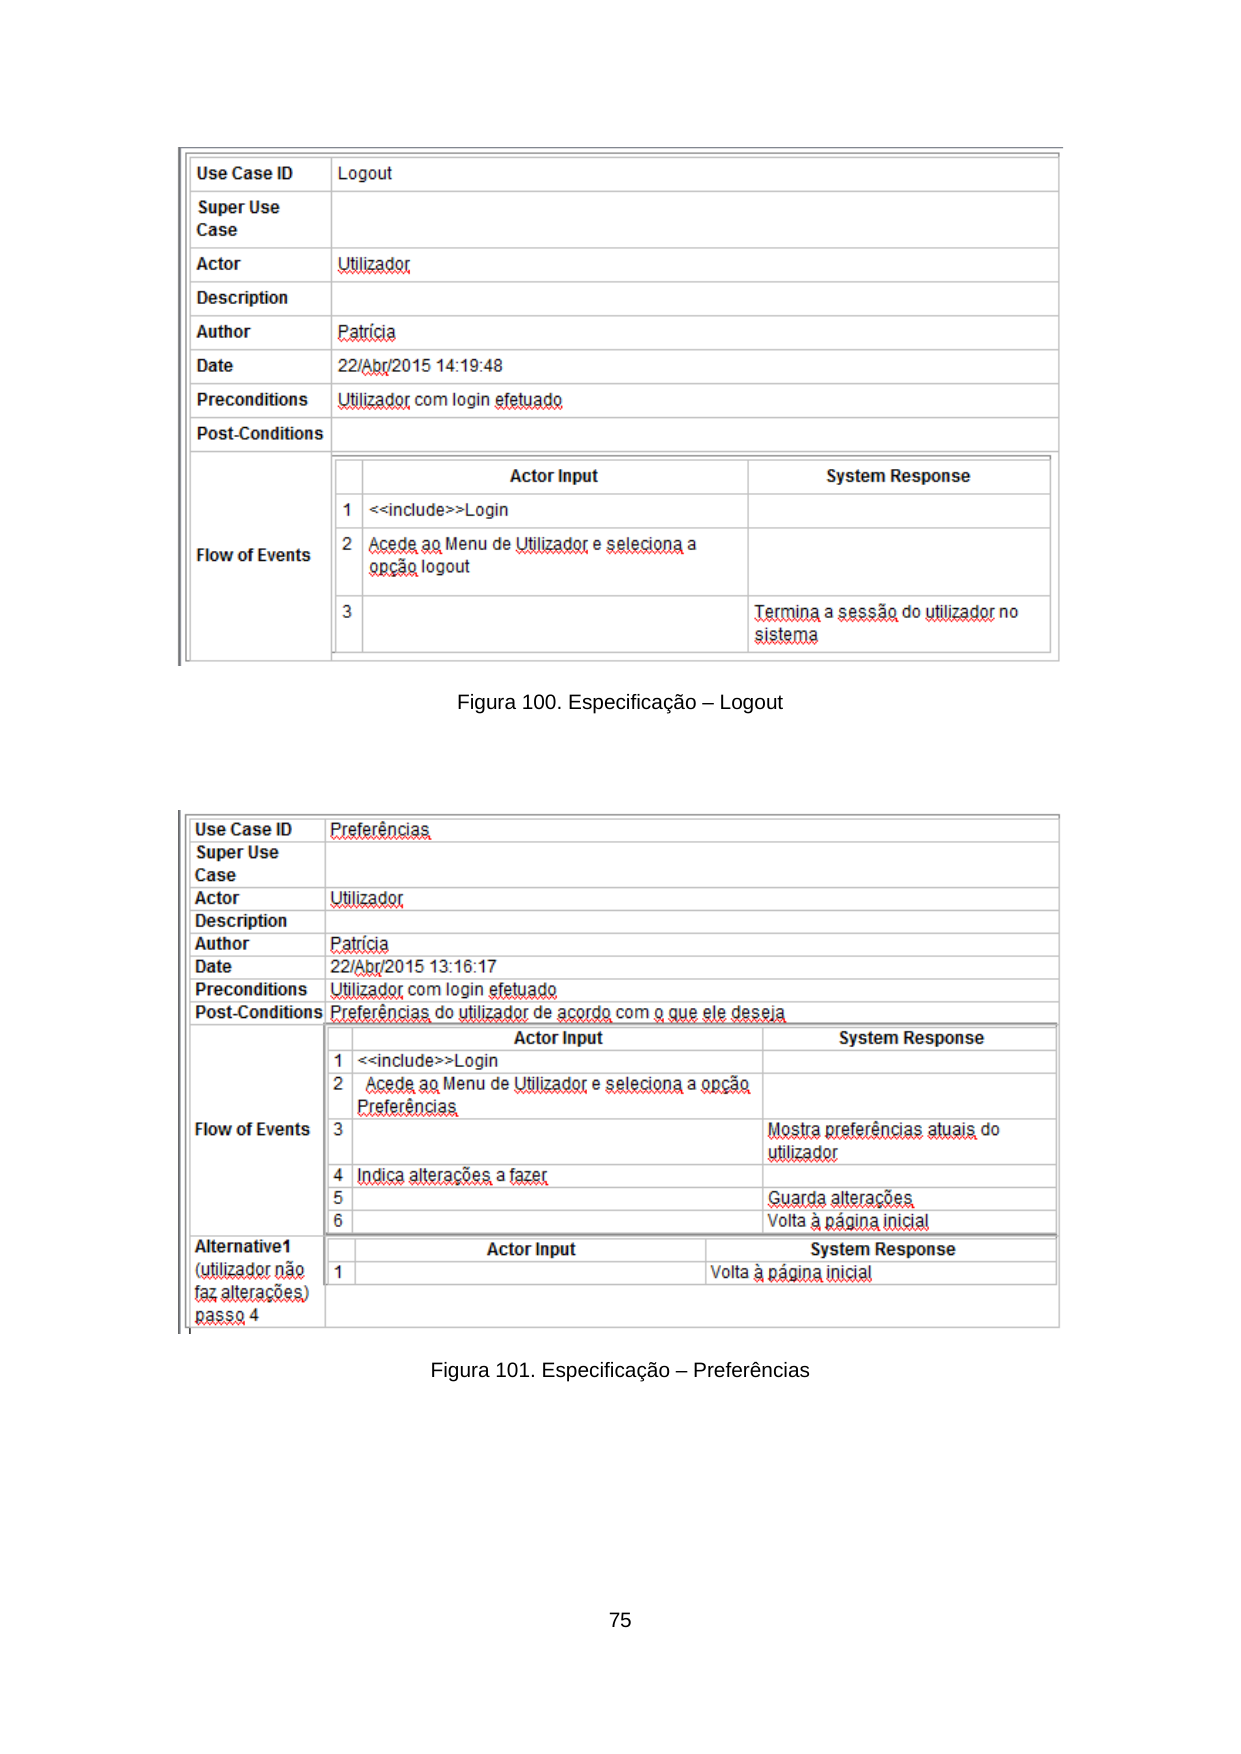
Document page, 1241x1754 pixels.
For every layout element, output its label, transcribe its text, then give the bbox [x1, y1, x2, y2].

picture [177, 147, 1064, 666]
picture [178, 810, 1063, 1334]
